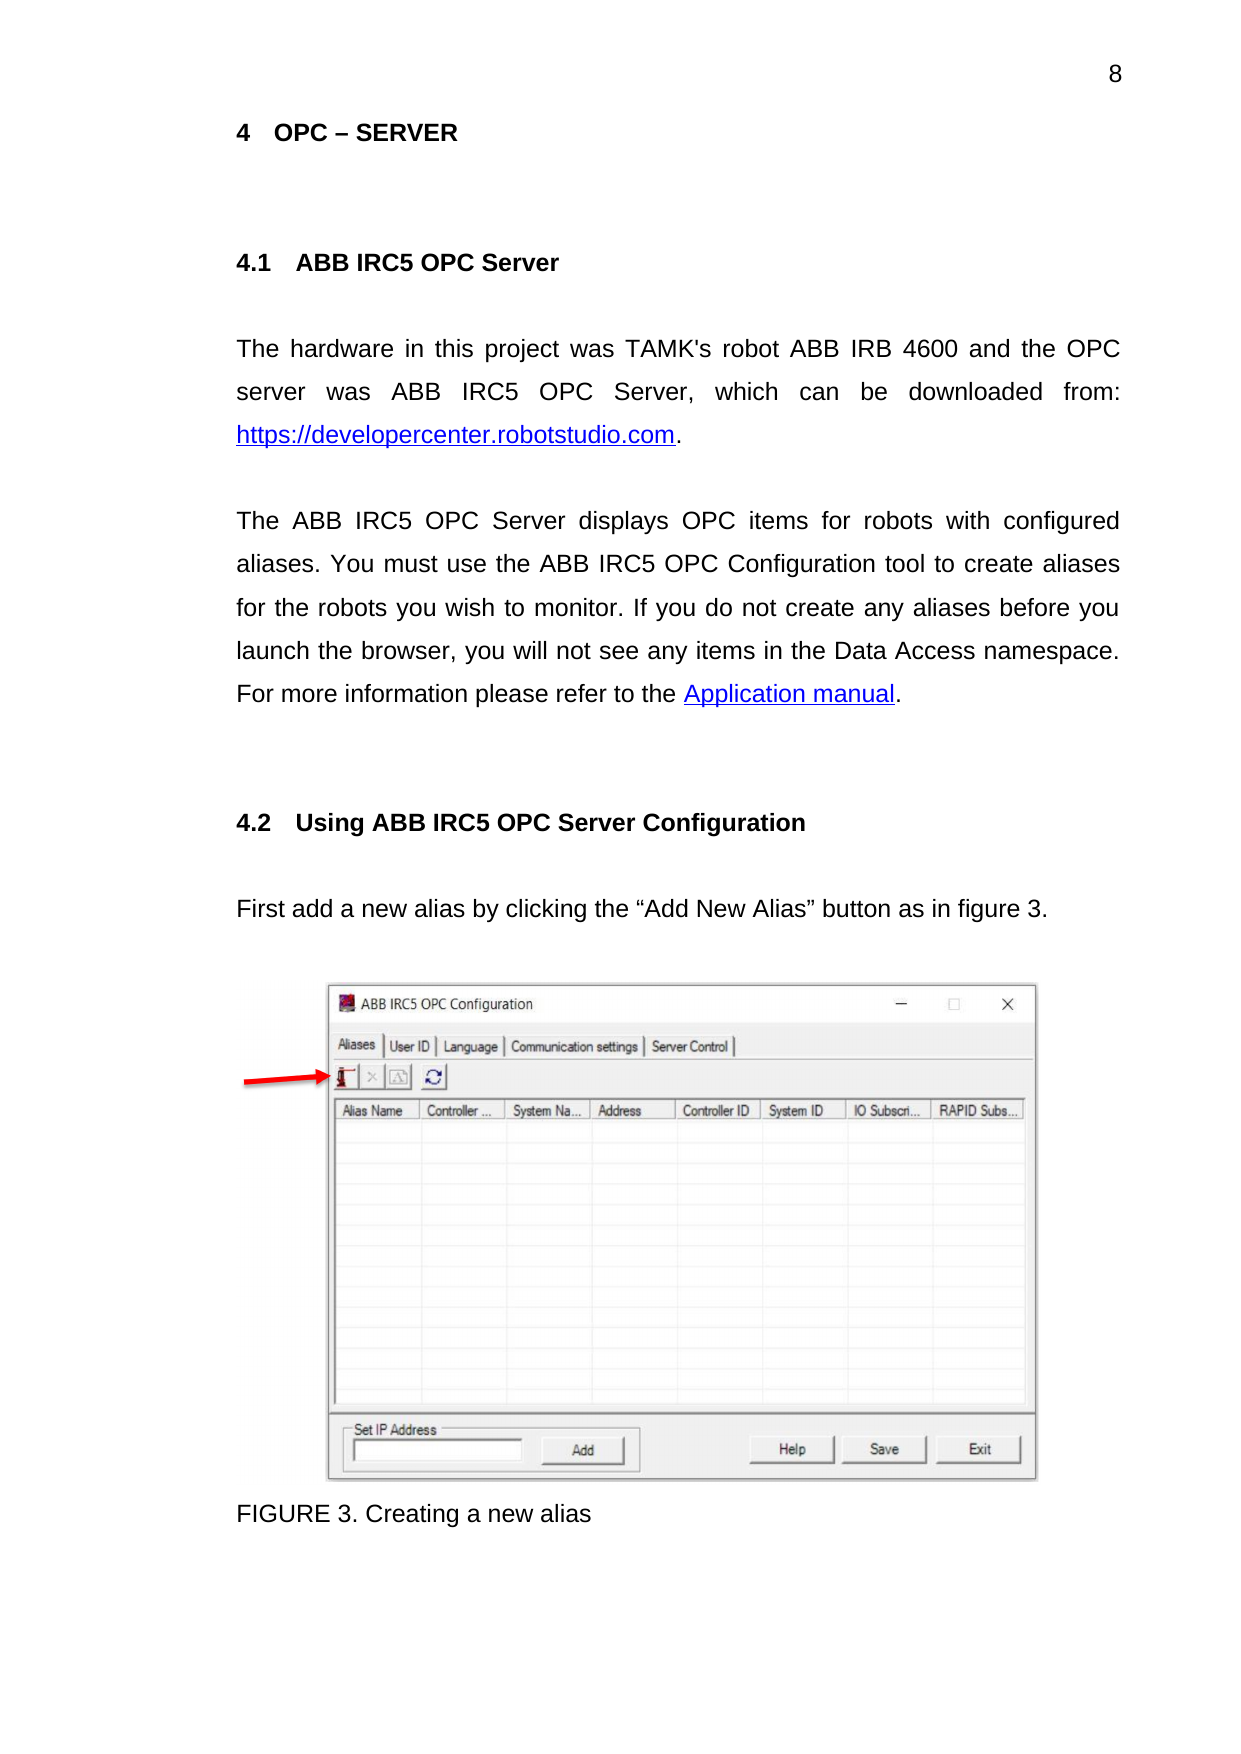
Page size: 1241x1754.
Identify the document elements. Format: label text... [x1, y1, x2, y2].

subtitle ABB IRC5 OPC Server [236, 247, 1122, 276]
subtitle OPC – SERVER [236, 118, 1122, 147]
picture [236, 980, 1041, 1485]
text The hardware in this project was TAMK's robot ABB IRB 4600 and the OPC server was ABB IRC5 OPC Server, which can be downloaded from: https://developercenter.robotstudio.com. [236, 334, 1122, 449]
text The ABB IRC5 OPC Server displays OPC items for robots with configured aliases. You must use the ABB IRC5 OPC Configuration tool to create aliases for the robots you wish to monitor. If you do not create any aliases before you launch the browser, you will not see any items in the Data Access namespace. For more information please refer to the Application manual. [236, 506, 1122, 707]
subtitle Using ABB IRC5 OPC Server Configuration [236, 808, 1122, 880]
text FIGURE 3. Creating a new alias [236, 1499, 1122, 1528]
text First add a new alias by clicking the “Add New Alias” button as in figure 3. [236, 894, 1122, 923]
